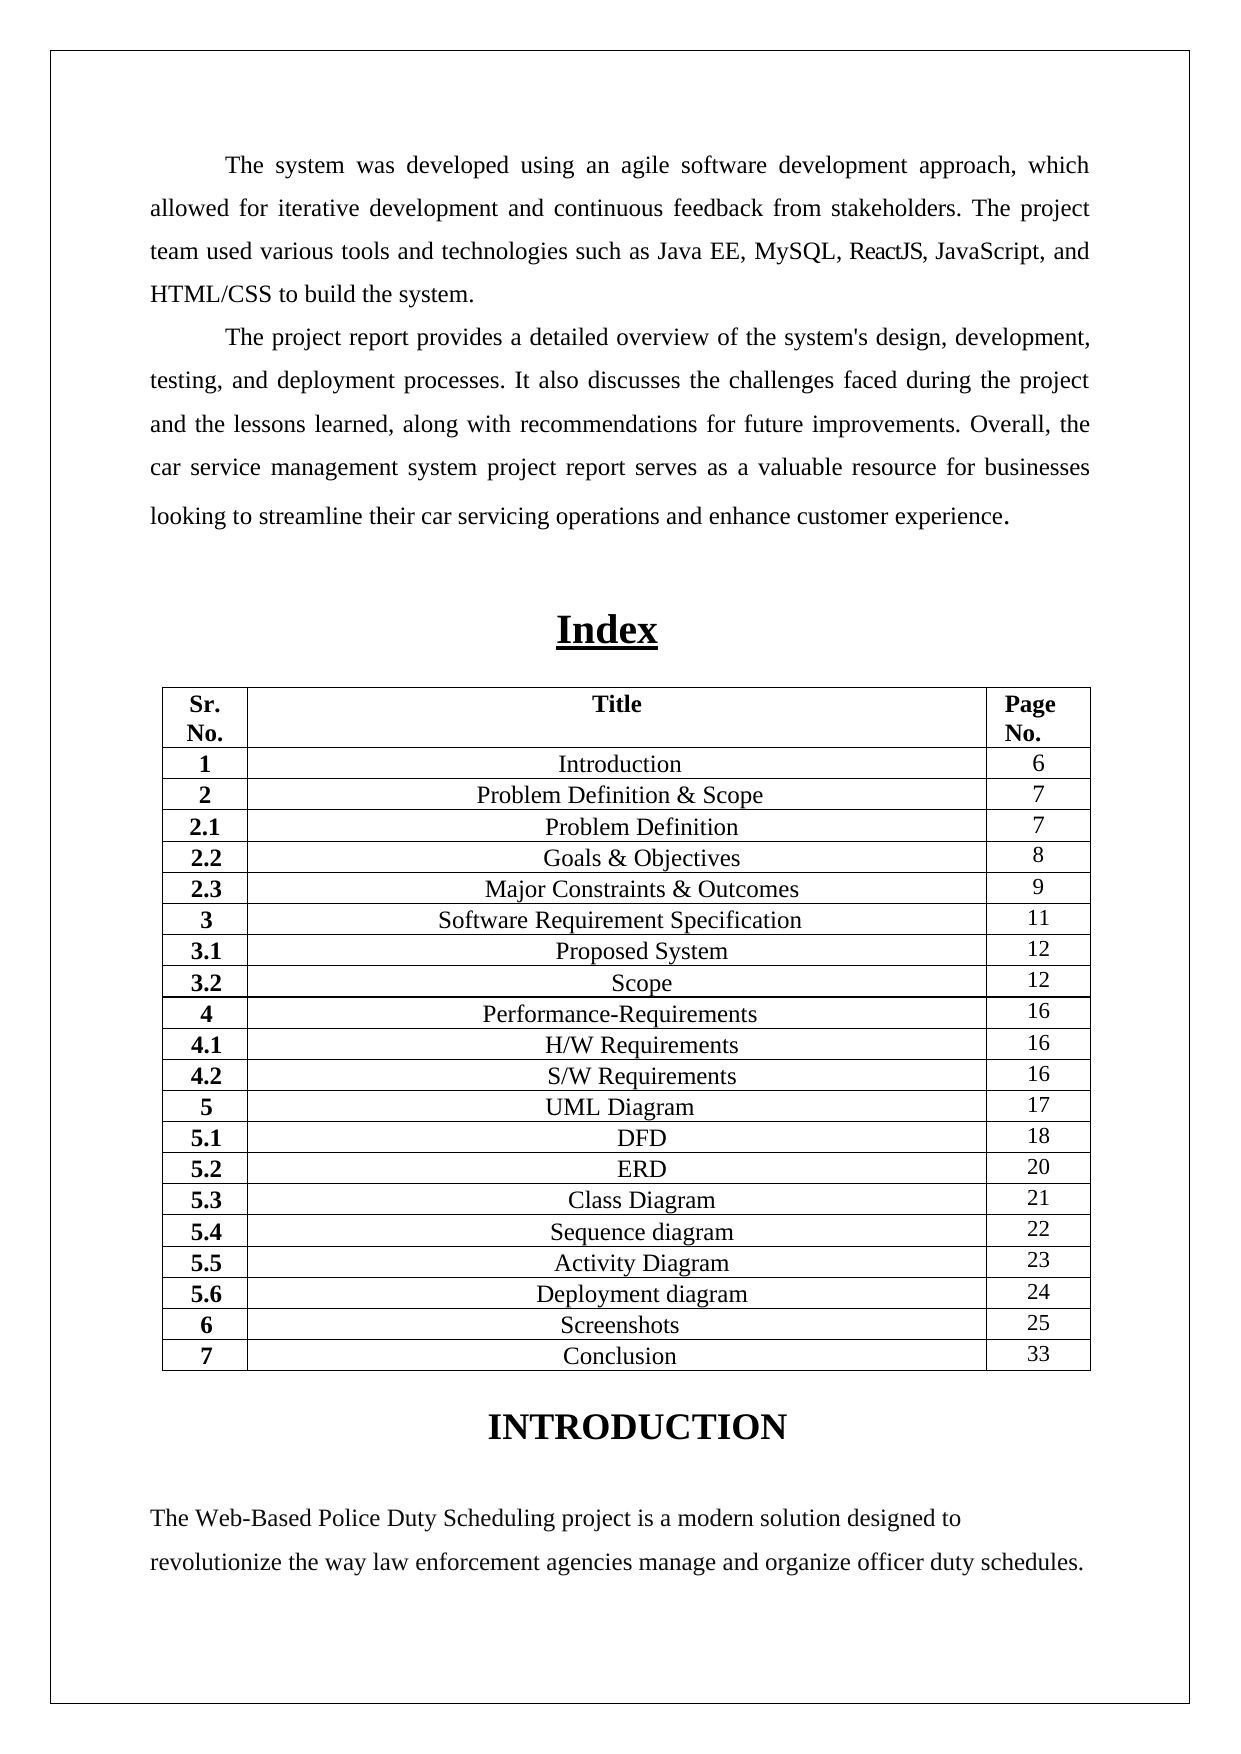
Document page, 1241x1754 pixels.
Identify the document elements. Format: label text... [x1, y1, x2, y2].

table_cell 6 [987, 748, 1090, 778]
table_header Sr. No. [163, 688, 247, 747]
table_cell Goals & Objectives [248, 842, 986, 872]
table_cell Class Diagram [248, 1184, 986, 1214]
table_cell 2.1 [163, 810, 247, 841]
table_cell 5.3 [163, 1184, 247, 1214]
text Index [282, 604, 931, 652]
table_cell 2 [163, 779, 247, 809]
table_cell 12 [987, 935, 1090, 965]
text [150, 1503, 1090, 1575]
table_cell 5.1 [163, 1122, 247, 1152]
table_cell Activity Diagram [248, 1247, 986, 1277]
table_cell 7 [987, 779, 1090, 809]
table_cell H/W Requirements [248, 1029, 986, 1059]
table_cell 8 [987, 842, 1090, 872]
table_cell 16 [987, 998, 1090, 1027]
table_cell Major Constraints & Outcomes [248, 873, 986, 903]
table_cell 17 [987, 1091, 1090, 1121]
table_cell 11 [987, 904, 1090, 934]
table_cell Proposed System [248, 935, 986, 965]
table_cell Scope [248, 966, 986, 996]
table_cell 16 [987, 1060, 1090, 1090]
table_cell Problem Definition [248, 810, 986, 841]
table_cell 3 [163, 904, 247, 934]
table_cell 21 [987, 1184, 1090, 1214]
table_cell 20 [987, 1153, 1090, 1183]
table_cell 3.2 [163, 966, 247, 996]
table_header Title [248, 688, 986, 747]
table_cell 12 [987, 966, 1090, 996]
table_cell 24 [987, 1278, 1090, 1308]
table_cell Deployment diagram [248, 1278, 986, 1308]
table_cell DFD [248, 1122, 986, 1152]
table_cell 5 [163, 1091, 247, 1121]
table_cell 23 [987, 1247, 1090, 1277]
table_cell Screenshots [248, 1309, 986, 1339]
table_cell 2.2 [163, 842, 247, 872]
table_cell 5.4 [163, 1215, 247, 1246]
table_cell 4 [163, 998, 247, 1027]
table_cell 33 [987, 1340, 1090, 1370]
table_cell 5.2 [163, 1153, 247, 1183]
table_cell 5.6 [163, 1278, 247, 1308]
table_cell UML Diagram [248, 1091, 986, 1121]
text The system was developed using an agile software development approach, which allowed for iterative development and continuous feedback from stakeholders. The project team used various tools and technologies such as Java EE, MySQL, ReactJS, JavaScript, and HTML/CSS to build the system. [150, 150, 1090, 308]
table_cell S/W Requirements [248, 1060, 986, 1090]
table_cell 25 [987, 1309, 1090, 1339]
table_cell 5.5 [163, 1247, 247, 1277]
table_cell ERD [248, 1153, 986, 1183]
table_cell 18 [987, 1122, 1090, 1152]
table_cell Sequence diagram [248, 1215, 986, 1246]
table_cell Problem Definition & Scope [248, 779, 986, 809]
table_cell 6 [163, 1309, 247, 1339]
table_cell 7 [987, 810, 1090, 841]
table_cell 16 [987, 1029, 1090, 1059]
table_cell 3.1 [163, 935, 247, 965]
table_cell Conclusion [248, 1340, 986, 1370]
text The project report provides a detailed overview of the system's design, development, testing, and deployment processes. It also discusses the challenges faced during the project and the lessons learned, along with recommendations for future improvements. Overall, the car service management system project report serves as a valuable resource for businesses looking to streamline their car servicing operations and enhance customer experience. [150, 322, 1090, 531]
table_cell 7 [163, 1340, 247, 1370]
table_cell 4.2 [163, 1060, 247, 1090]
text INTRODUCTION [150, 1404, 1090, 1447]
table_header Page No. [987, 688, 1090, 747]
table_cell Software Requirement Specification [248, 904, 986, 934]
table_cell Introduction [248, 748, 986, 778]
table_cell Performance-Requirements [248, 998, 986, 1027]
table_cell 1 [163, 748, 247, 778]
table_cell 4.1 [163, 1029, 247, 1059]
table_cell 9 [987, 873, 1090, 903]
table_cell 2.3 [163, 873, 247, 903]
table_cell 22 [987, 1215, 1090, 1246]
